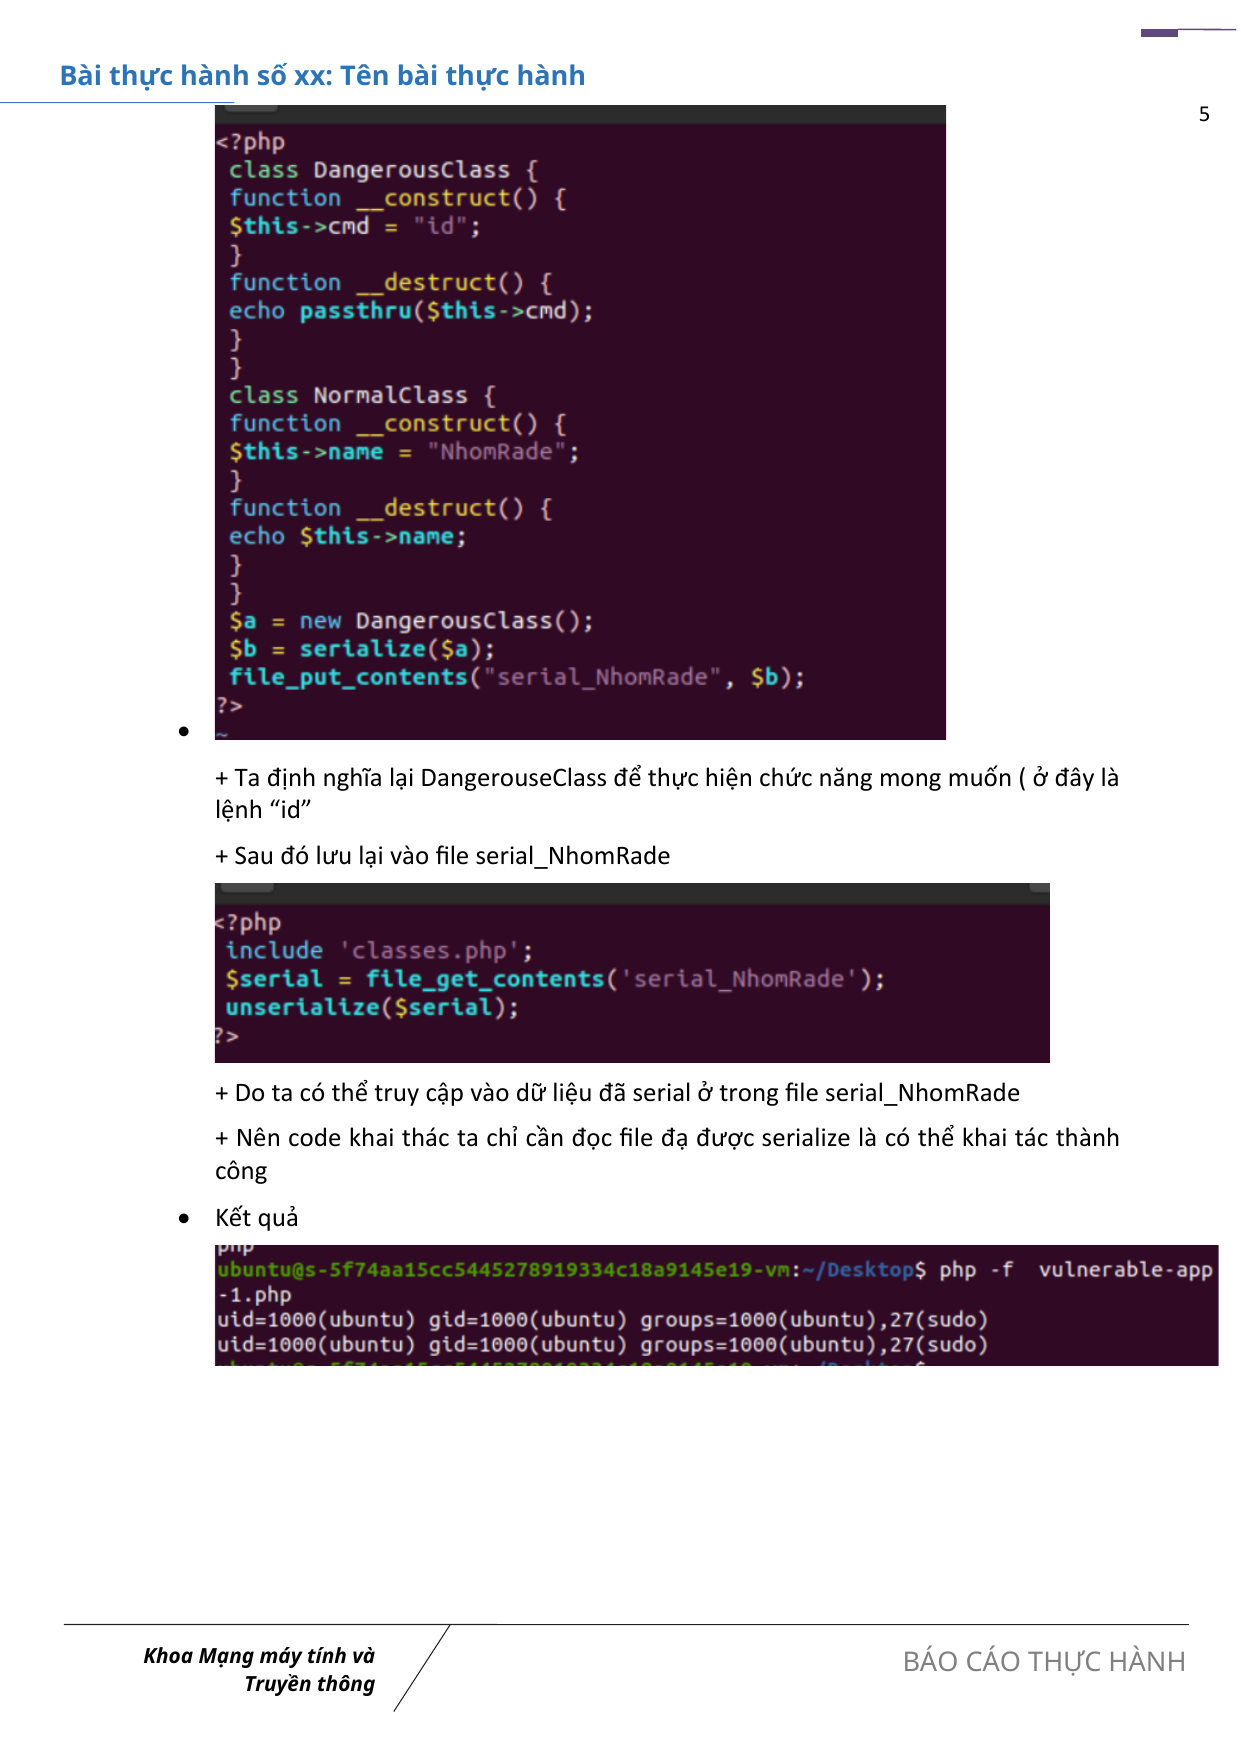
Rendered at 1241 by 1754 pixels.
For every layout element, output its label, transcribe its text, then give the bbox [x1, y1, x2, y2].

list + Ta định nghĩa lại DangerouseClass để thực hiện chức năng mong muốn ( ở đây là lệnh “id” [215, 760, 1122, 826]
picture [214, 105, 947, 740]
list + Sau đó lưu lại vào file serial_NhomRade [215, 838, 1122, 871]
list + Do ta có thể truy cập vào dữ liệu đã serial ở trong file serial_NhomRade [215, 1075, 1122, 1108]
list + Nên code khai thác ta chỉ cần đọc file đạ được serialize là có thể khai tác thành công [215, 1121, 1122, 1187]
list Kết quả [177, 1199, 1122, 1233]
picture [214, 1245, 1219, 1366]
picture [214, 883, 1050, 1063]
